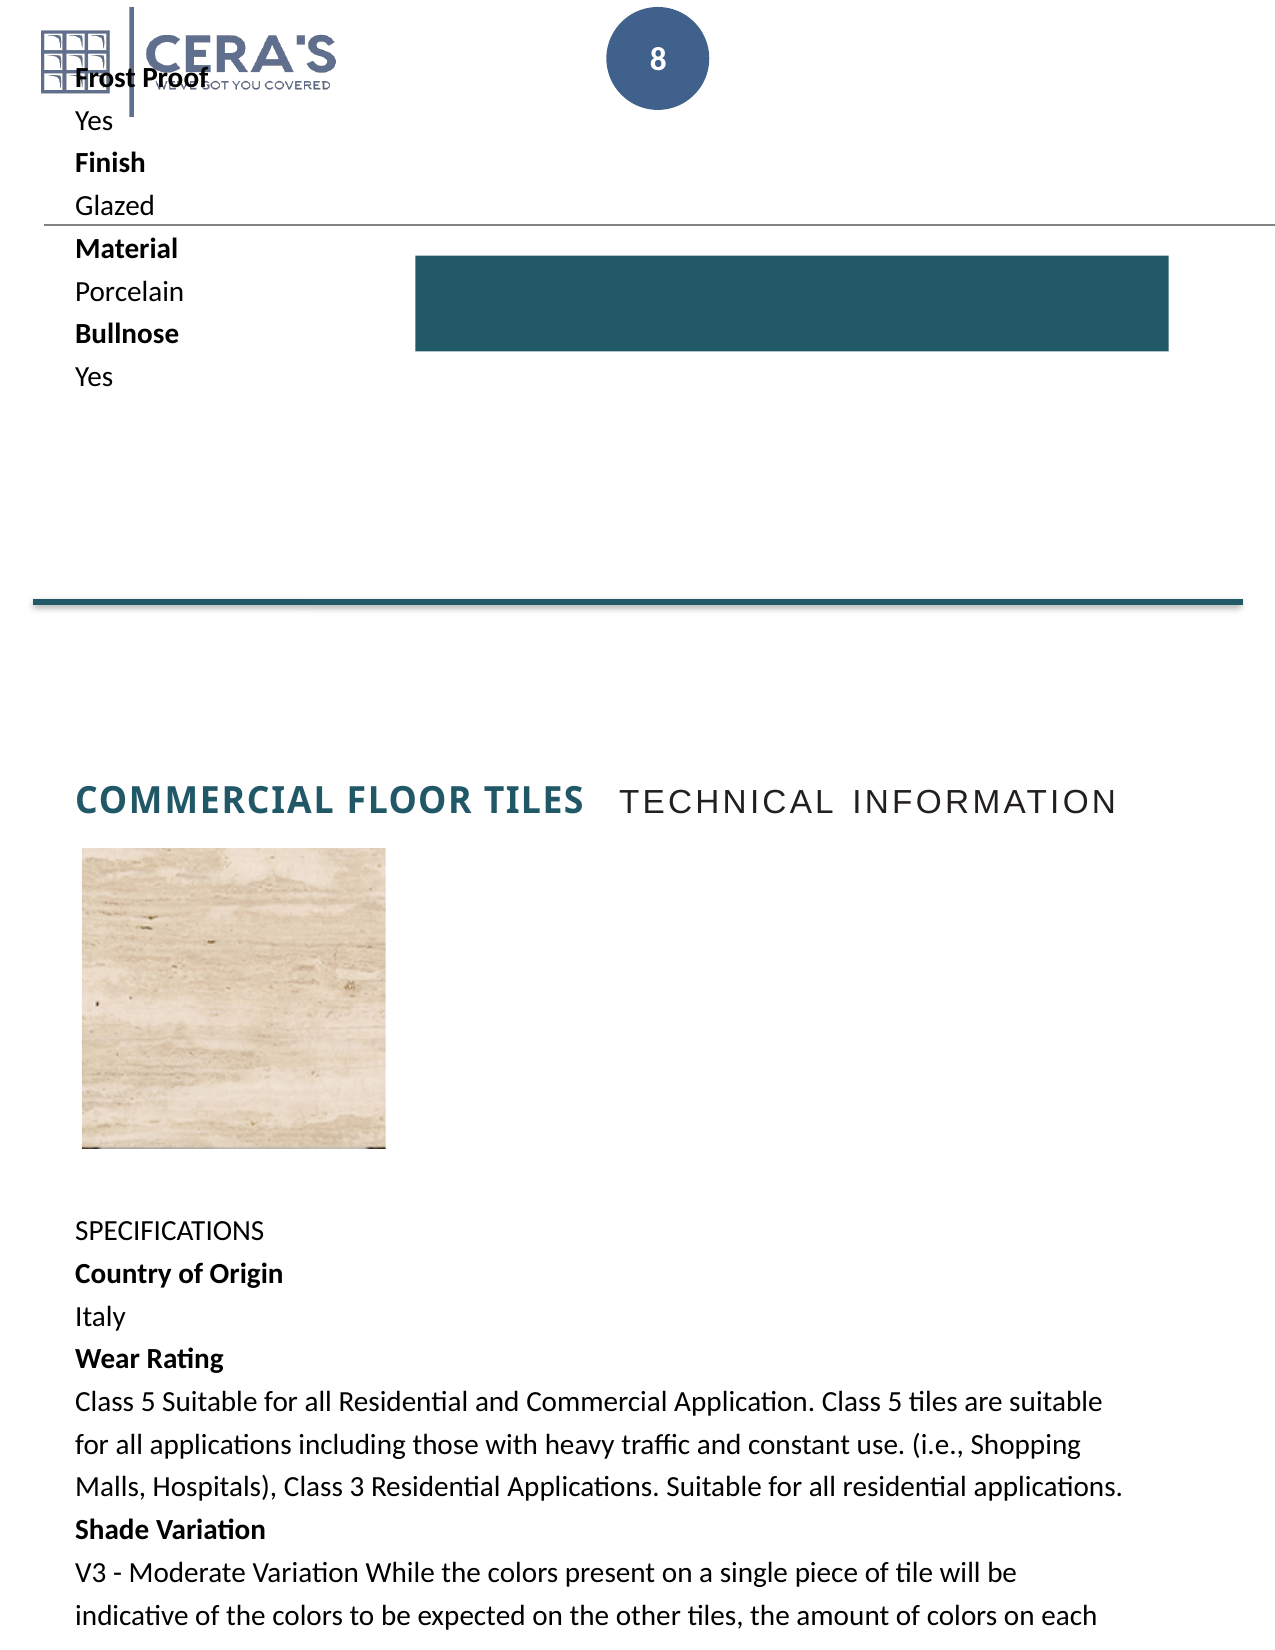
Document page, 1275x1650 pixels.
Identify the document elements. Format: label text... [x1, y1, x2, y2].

text Material [75, 226, 1134, 267]
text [75, 1548, 1134, 1633]
text Wear Rating [75, 1334, 1134, 1377]
text Yes [75, 96, 1134, 139]
text Yes [75, 352, 1134, 395]
picture [81, 848, 386, 1149]
text Class 5 Suitable for all Residential and Commercial Application. Class 5 tiles are suitable for all applications including those with heavy traffic and constant use. (i.e., Shopping Malls, Hospitals), Class 3 Residential Applications. Suitable for all residential applications. [75, 1377, 1134, 1505]
text Italy [75, 1292, 1134, 1334]
text COMMERCIAL FLOOR TILES TECHNICAL INFORMATION [75, 779, 1200, 822]
text Glazed [75, 181, 1134, 224]
text Bullnose [75, 309, 415, 352]
text Finish [75, 139, 1134, 181]
text SPECIFICATIONS [75, 1206, 1134, 1249]
text Shade Variation [75, 1505, 1134, 1548]
text Frost Proof [75, 53, 1134, 96]
text Porcelain [75, 267, 415, 309]
text Country of Origin [75, 1249, 1134, 1292]
